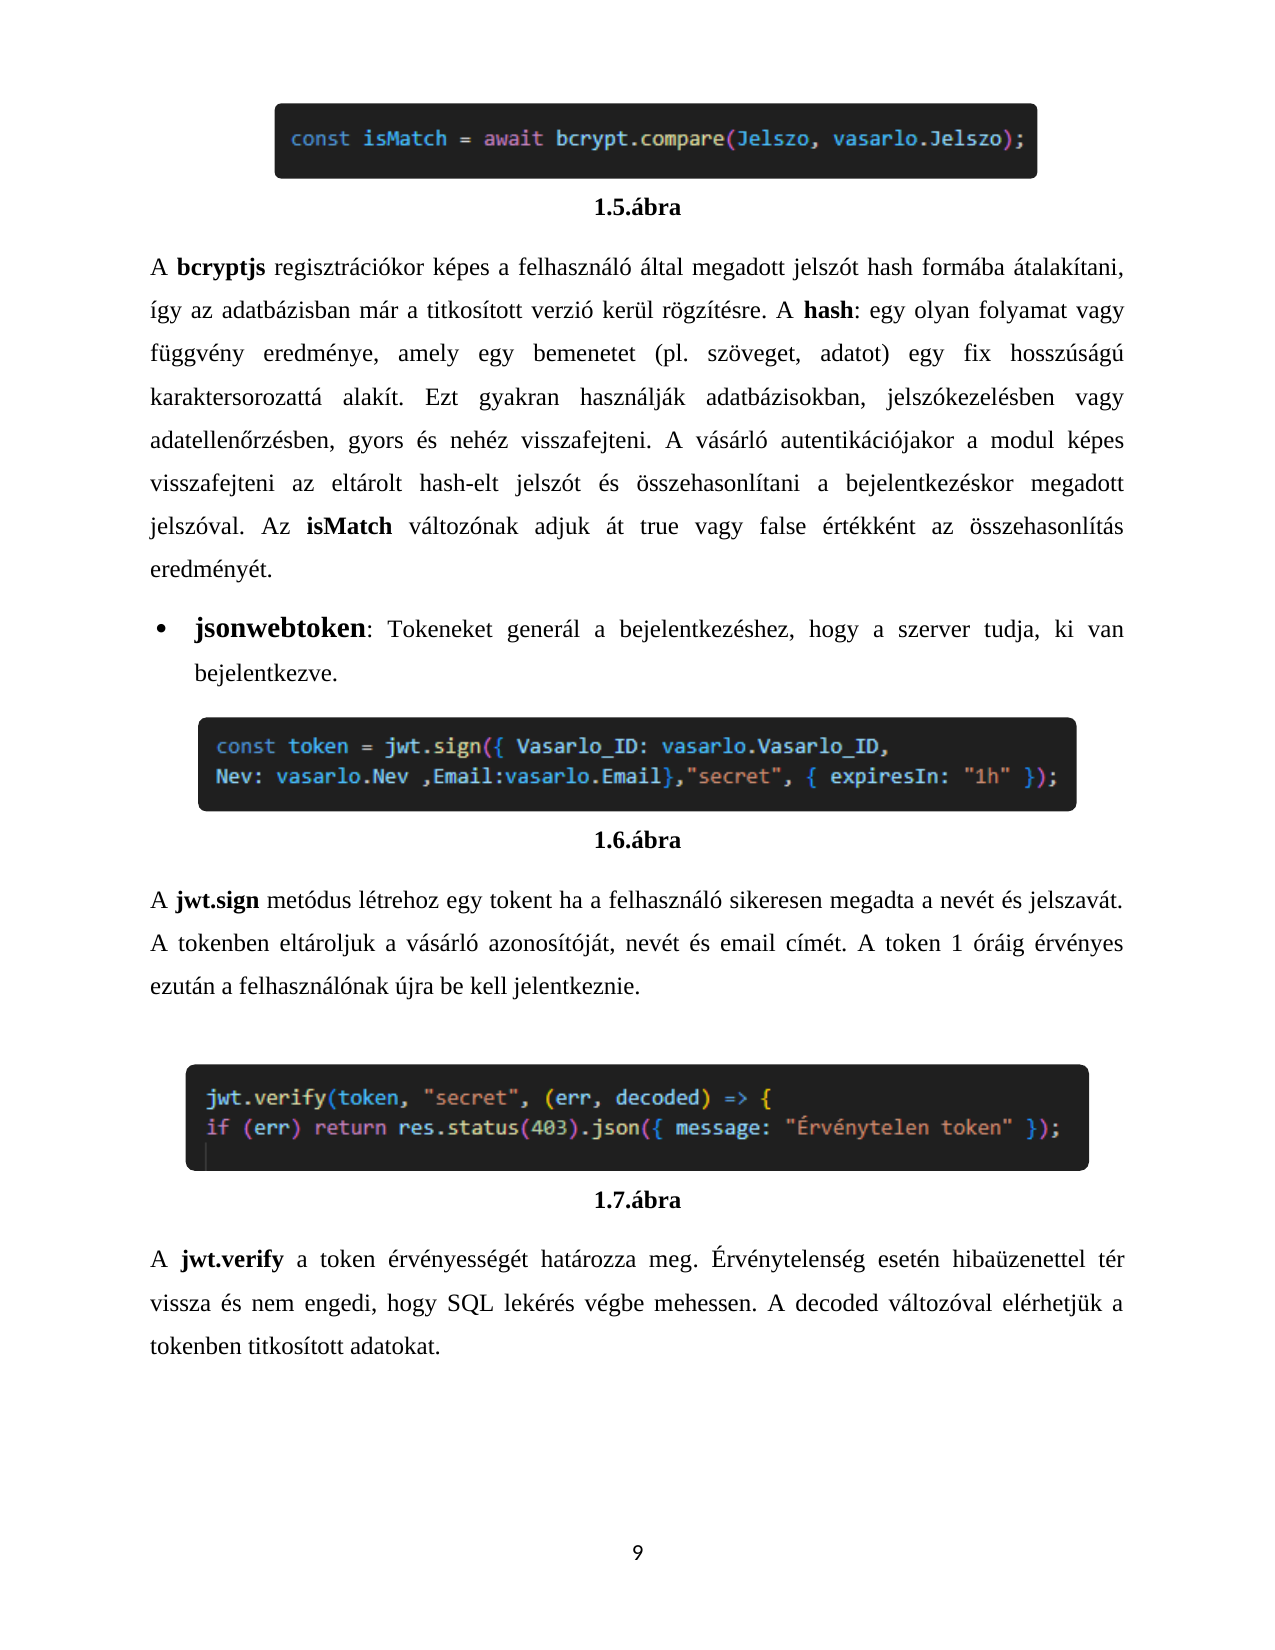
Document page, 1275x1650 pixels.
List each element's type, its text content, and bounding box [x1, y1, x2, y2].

text A jwt.verify a token érvényességét határozza meg. Érvénytelenség esetén hibaüzenettel tér vissza és nem engedi, hogy SQL lekérés végbe mehessen. A decoded változóval elérhetjük a tokenben titkosított adatokat. [150, 1244, 1125, 1359]
text 1.6.ábra [150, 825, 1125, 854]
text A bcryptjs regisztrációkor képes a felhasználó által megadott jelszót hash formába átalakítani, így az adatbázisban már a titkosított verzió kerül rögzítésre. A hash: egy olyan folyamat vagy függvény eredménye, amely egy bemenetet (pl. szöveget, adatot) egy fix hosszúságú karaktersorozattá alakít. Ezt gyakran használják adatbázisokban, jelszókezelésben vagy adatellenőrzésben, gyors és nehéz visszafejteni. A vásárló autentikációjakor a modul képes visszafejteni az eltárolt hash-elt jelszót és összehasonlítani a bejelentkezéskor megadott jelszóval. Az isMatch változónak adjuk át true vagy false értékként az összehasonlítás eredményét. [150, 252, 1125, 583]
picture [198, 717, 1077, 812]
text 1.5.ábra [150, 192, 1125, 221]
text A jwt.sign metódus létrehoz egy tokent ha a felhasználó sikeresen megadta a nevét és jelszavát. A tokenben eltároljuk a vásárló azonosítóját, nevét és email címét. A token 1 óráig érvényes ezután a felhasználónak újra be kell jelentkeznie. [150, 885, 1125, 1000]
picture [185, 1064, 1090, 1171]
text 1.7.ábra [150, 1185, 1125, 1213]
list jsonwebtoken: Tokeneket generál a bejelentkezéshez, hogy a szerver tudja, ki van bejelentkezve. [157, 610, 1125, 686]
picture [274, 103, 1038, 179]
